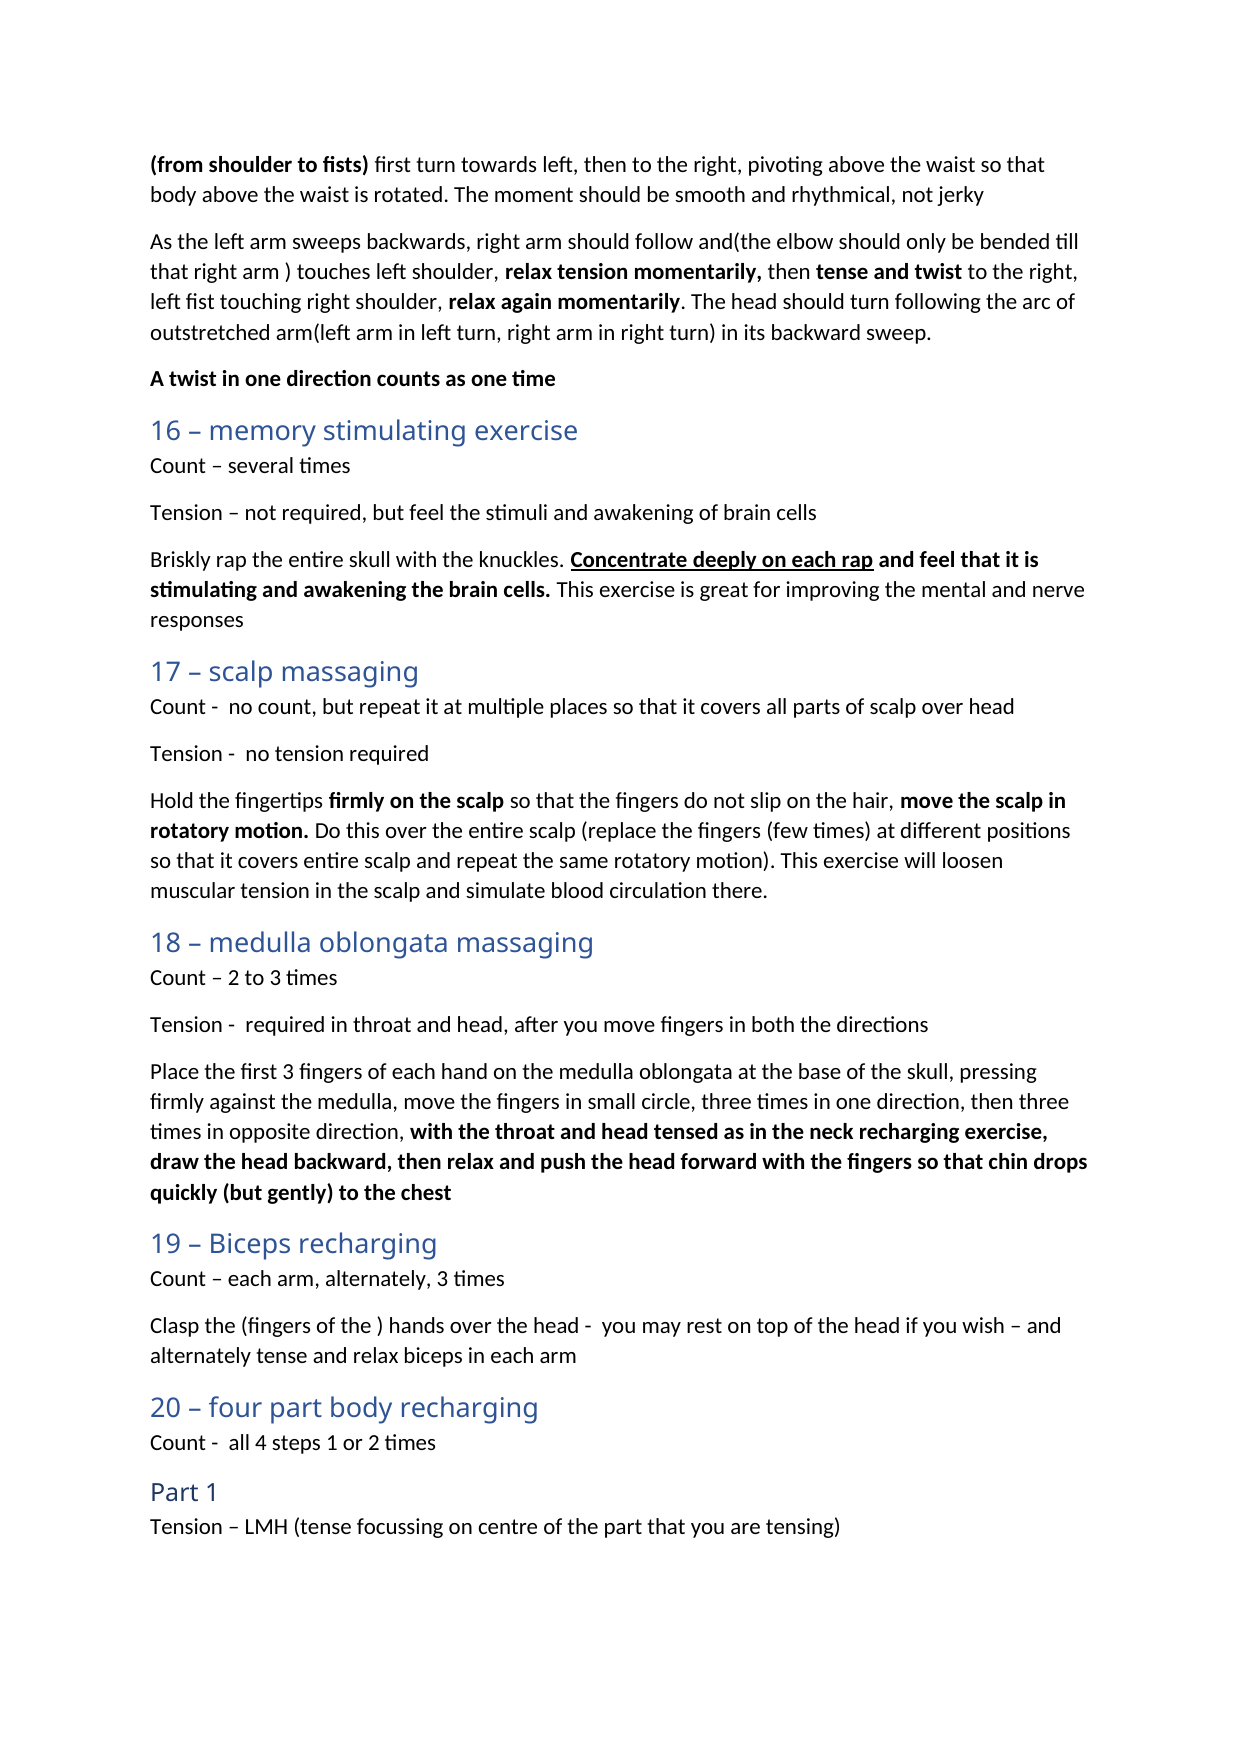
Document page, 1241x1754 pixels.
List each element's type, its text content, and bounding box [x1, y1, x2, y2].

subtitle 16 – memory stimulating exercise [150, 411, 1090, 448]
text Tension - required in throat and head, after you move fingers in both the directions [150, 1010, 1090, 1038]
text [150, 150, 1090, 208]
subtitle 19 – Biceps recharging [150, 1224, 1090, 1261]
text Clasp the (fingers of the ) hands over the head - you may rest on top of the head if you wish – and alternately tense and relax biceps in each arm [150, 1311, 1090, 1369]
text A twist in one direction counts as one time [150, 364, 1090, 393]
text Count - no count, but repeat it at multiple places so that it covers all parts of scalp over head [150, 692, 1090, 720]
text Tension – not required, but feel the stimuli and awakening of brain cells [150, 498, 1090, 526]
text Tension – LMH (tense focussing on centre of the part that you are tensing) [150, 1512, 1090, 1540]
subtitle Part 1 [150, 1475, 1090, 1509]
subtitle 20 – four part body recharging [150, 1388, 1090, 1425]
subtitle 18 – medulla oblongata massaging [150, 923, 1090, 960]
text Count – each arm, alternately, 3 times [150, 1264, 1090, 1292]
text Count - all 4 steps 1 or 2 times [150, 1428, 1090, 1456]
text Briskly rap the entire skull with the knuckles. Concentrate deeply on each rap and feel that it is stimulating and awakening the brain cells. This exercise is great for improving the mental and nerve responses [150, 545, 1090, 633]
text Count – several times [150, 451, 1090, 479]
subtitle 17 – scalp massaging [150, 652, 1090, 689]
text As the left arm sweeps backwards, right arm should follow and(the elbow should only be bended till that right arm ) touches left shoulder, relax tension momentarily, then tense and twist to the right, left fist touching right shoulder, relax again momentarily. The head should turn following the arc of outstretched arm(left arm in left turn, right arm in right turn) in its backward sweep. [150, 227, 1090, 346]
text Tension - no tension required [150, 739, 1090, 767]
text Count – 2 to 3 times [150, 963, 1090, 991]
text Place the first 3 fingers of each hand on the medulla oblongata at the base of the skull, pressing firmly against the medulla, move the fingers in small circle, three times in one direction, then three times in opposite direction, with the throat and head tensed as in the neck recharging exercise, draw the head backward, then relax and push the head forward with the fingers so that chin drops quickly (but gently) to the chest [150, 1057, 1090, 1206]
text Hold the fingertips firmly on the scalp so that the fingers do not slip on the hair, move the scalp in rotatory motion. Do this over the entire scalp (replace the fingers (few times) at different positions so that it covers entire scalp and repeat the same rotatory motion). This exercise will loosen muscular tension in the scalp and simulate blood circulation there. [150, 786, 1090, 904]
